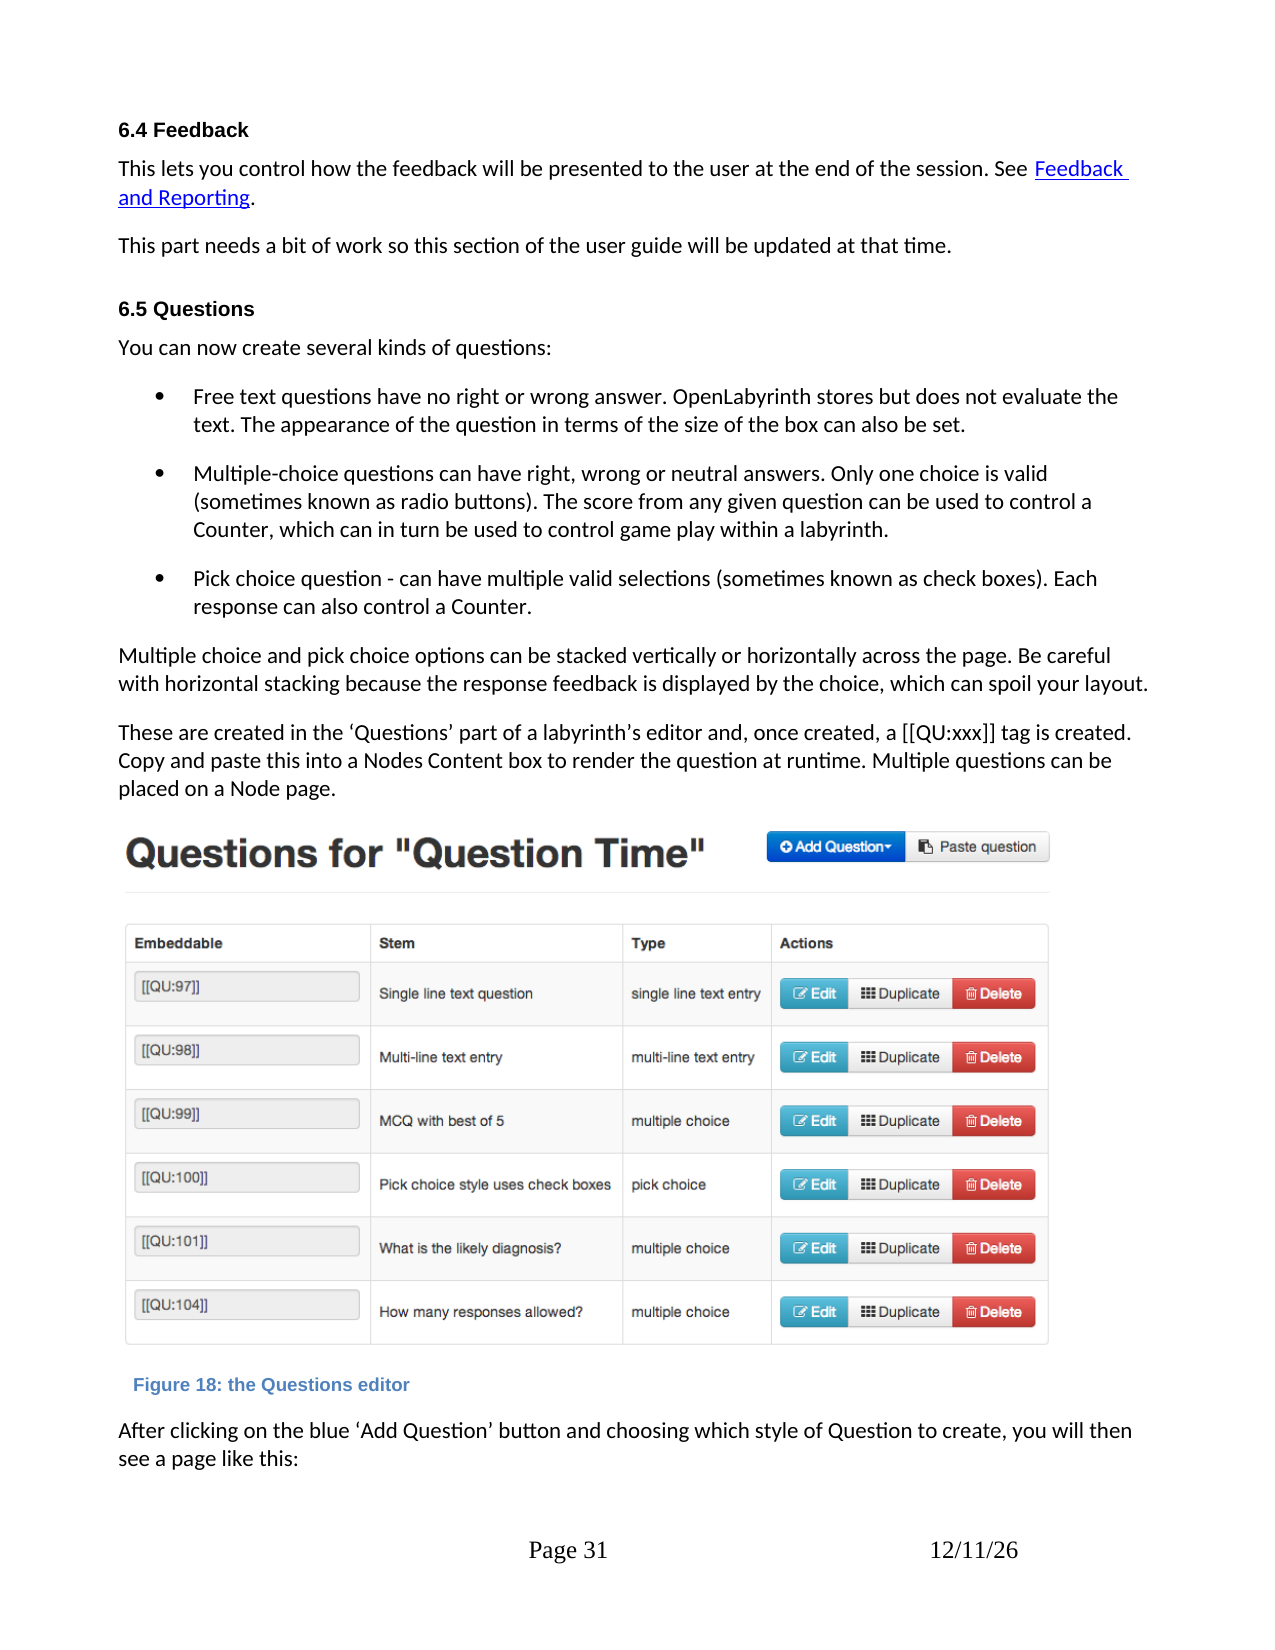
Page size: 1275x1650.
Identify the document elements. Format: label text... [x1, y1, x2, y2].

subtitle Feedback [118, 118, 1157, 142]
list Multiple-choice questions can have right, wrong or neutral answers. Only one choice is valid (sometimes known as radio buttons). The score from any given question can be used to control a Counter, which can in turn be used to control game play within a labyrinth. [156, 459, 1157, 543]
picture [118, 822, 1059, 1354]
text Figure 18: the Questions editor [133, 1374, 1157, 1396]
subtitle Questions [118, 297, 1157, 321]
text After clicking on the blue ‘Add Question’ button and choosing which style of Question to create, you will then see a page like this: [118, 1417, 1157, 1473]
text You can now create several kinds of questions: [118, 333, 1157, 361]
text This lets you control how the feedback will be presented to the user at the end of the session. See Feedback and Reporting. [118, 154, 1157, 211]
text This part needs a bit of work so this section of the user guide will be updated at that time. [118, 231, 1157, 259]
text These are created in the ‘Questions’ part of a labyrinth’s editor and, once created, a [[QU:xxx]] tag is created. Copy and paste this into a Nodes Content box to render the question at runtime. Multiple questions can be placed on a Node page. [118, 718, 1157, 802]
text Multiple choice and pick choice options can be stacked vertically or horizontally across the page. Be careful with horizontal stacking because the response feedback is displayed by the choice, which can spoil your layout. [118, 641, 1157, 697]
list Pick choice question - can have multiple valid selections (sometimes known as check boxes). Each response can also control a Counter. [156, 564, 1157, 620]
list Free text questions have no right or wrong answer. OpenLabyrinth stores but does not evaluate the text. The appearance of the question in terms of the size of the box can also be set. [156, 382, 1157, 438]
